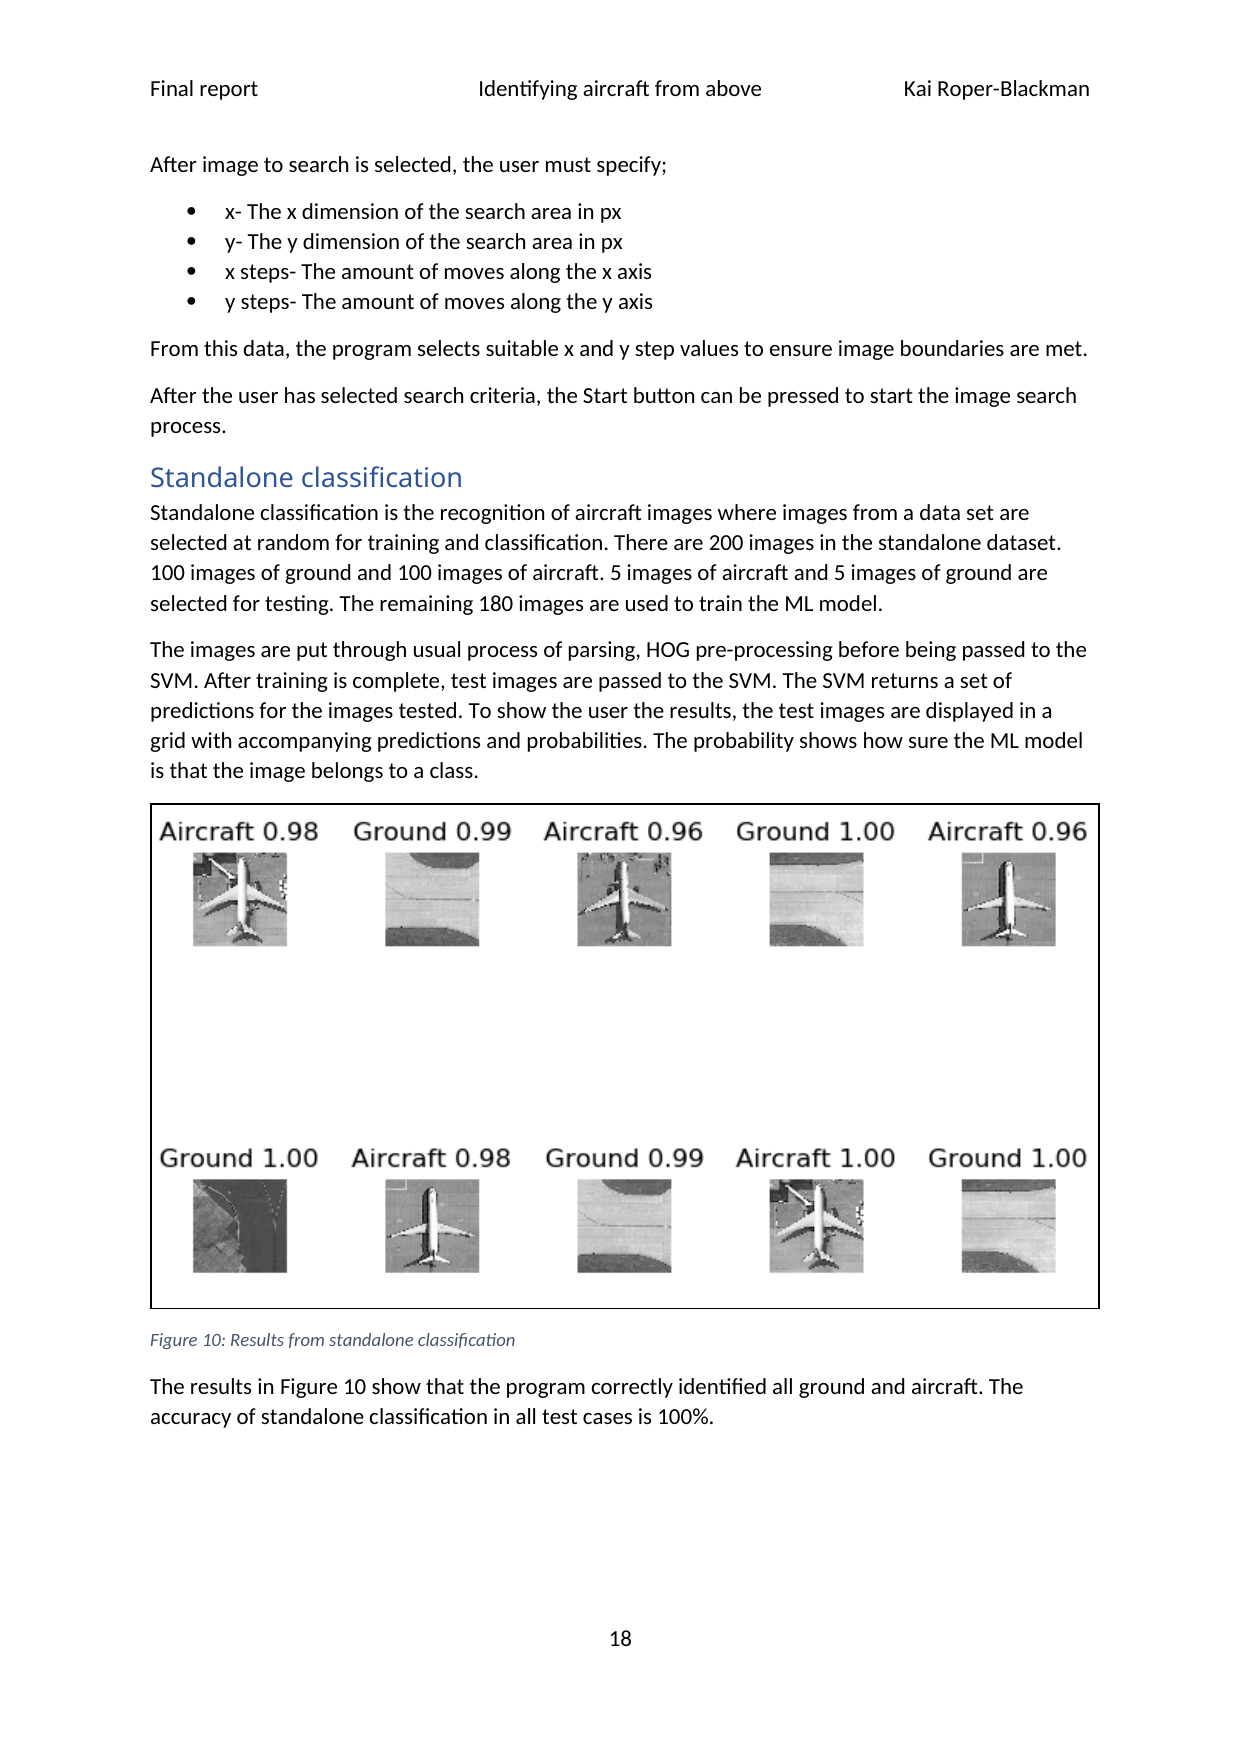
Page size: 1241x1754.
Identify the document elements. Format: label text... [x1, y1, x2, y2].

text Standalone classification is the recognition of aircraft images where images from a data set are selected at random for training and classification. There are 200 images in the standalone dataset. 100 images of ground and 100 images of aircraft. 5 images of aircraft and 5 images of ground are selected for testing. The remaining 180 images are used to train the ML model. [150, 498, 1090, 617]
list y- The y dimension of the search area in px [187, 227, 1090, 255]
picture [152, 805, 1098, 1308]
list x steps- The amount of moves along the x axis [187, 257, 1090, 285]
text From this data, the program selects suitable x and y step values to ensure image boundaries are met. [150, 334, 1090, 362]
text After image to search is selected, the user must specify; [150, 150, 1090, 178]
list x- The x dimension of the search area in px [187, 197, 1090, 225]
list y steps- The amount of moves along the y axis [187, 287, 1090, 316]
text After the user has selected search criteria, the Start button can be pressed to start the image search process. [150, 381, 1090, 439]
subtitle Standalone classification [150, 458, 1090, 495]
text The images are put through usual process of parsing, HOG pre-processing before being passed to the SVM. After training is complete, test images are passed to the SVM. The SVM returns a set of predictions for the images tested. To show the user the results, the test images are displayed in a grid with accompanying predictions and probabilities. The probability shows how sure the ML model is that the image belongs to a class. [150, 636, 1090, 784]
text The results in Figure 10 show that the program correctly identified all ground and aircraft. The accuracy of standalone classification in all test cases is 100%. [150, 1372, 1090, 1430]
